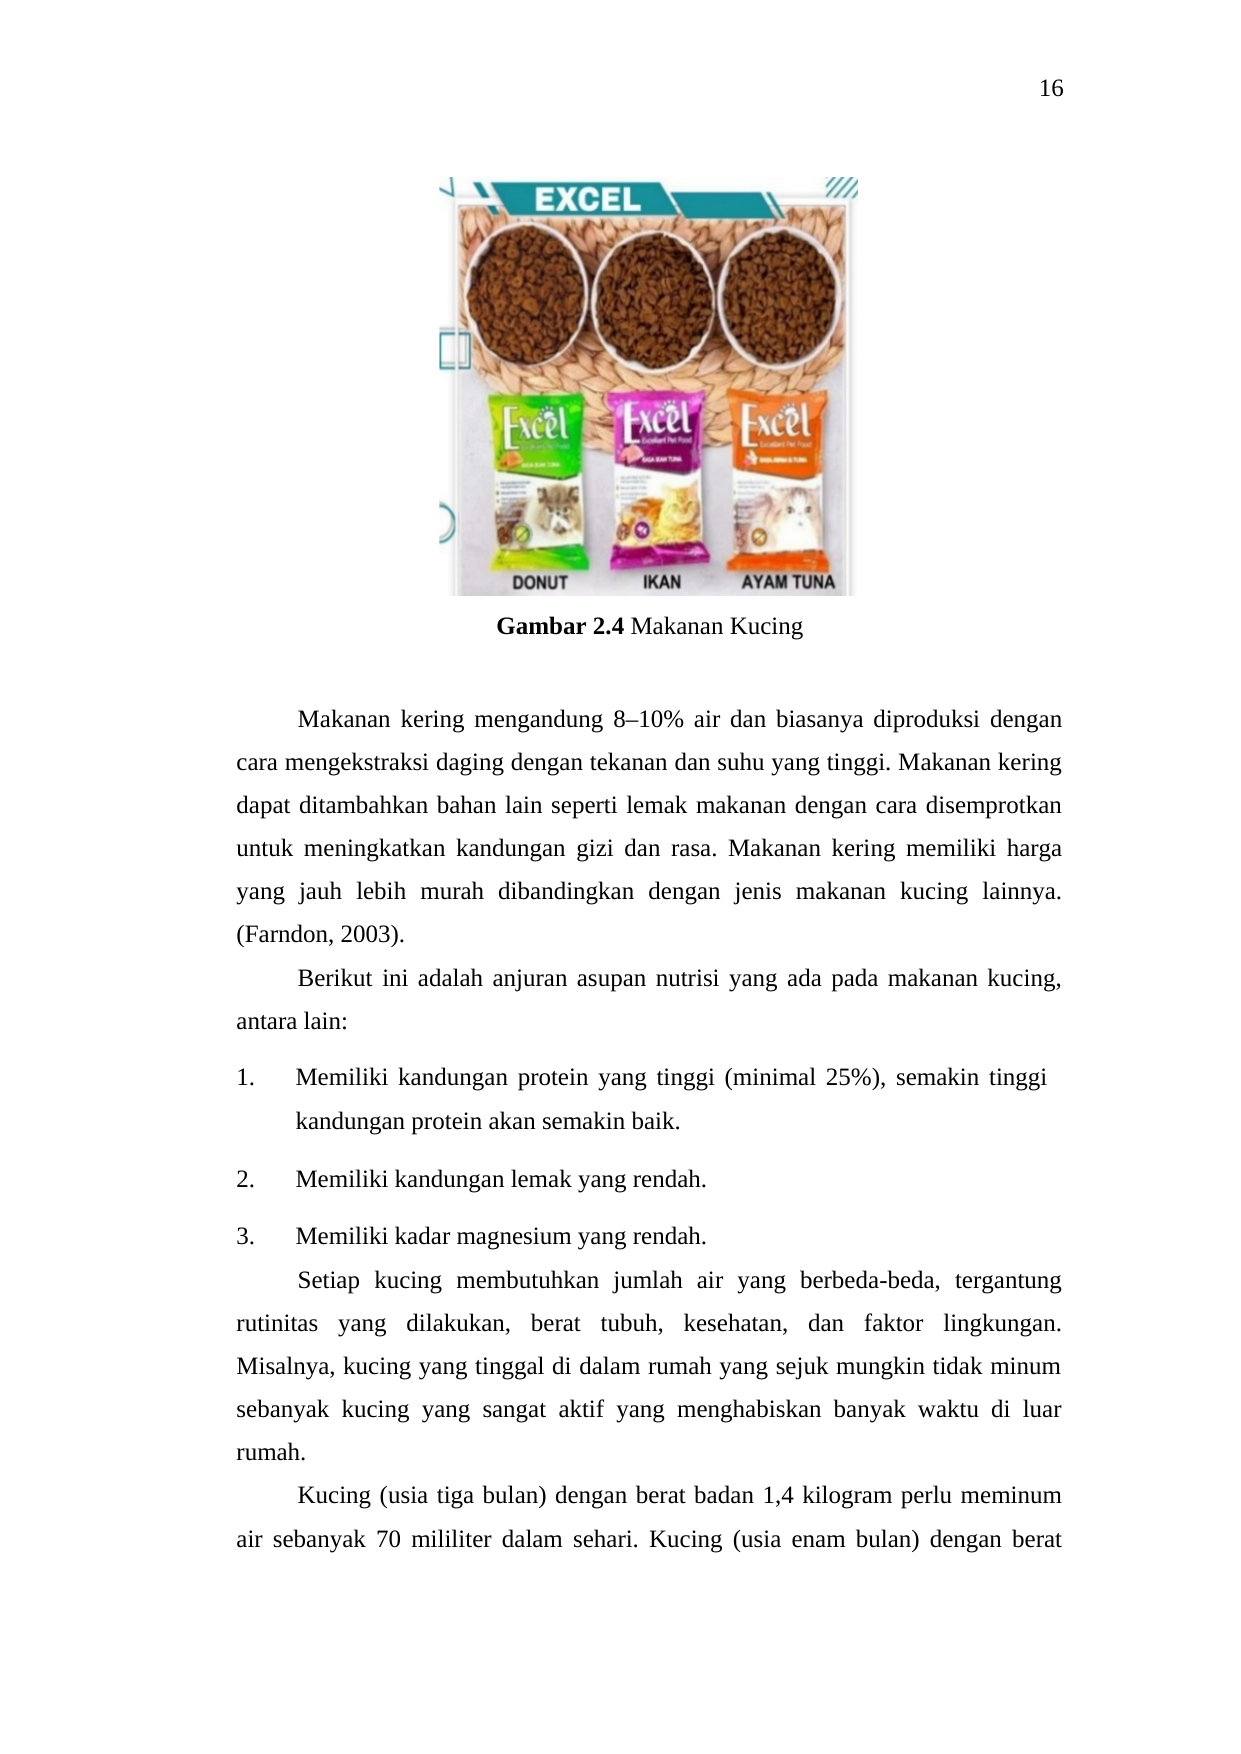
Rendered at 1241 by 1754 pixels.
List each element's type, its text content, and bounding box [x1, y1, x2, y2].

list Memiliki kadar magnesium yang rendah. [236, 1221, 964, 1250]
text Berikut ini adalah anjuran asupan nutrisi yang ada pada makanan kucing, antara lain: [236, 963, 1063, 1034]
text Gambar 2.4 Makanan Kucing [236, 611, 1063, 640]
list Memiliki kandungan lemak yang rendah. [236, 1164, 964, 1192]
text Makanan kering mengandung 8–10% air dan biasanya diproduksi dengan cara mengekstraksi daging dengan tekanan dan suhu yang tinggi. Makanan kering dapat ditambahkan bahan lain seperti lemak makanan dengan cara disemprotkan untuk meningkatkan kandungan gizi dan rasa. Makanan kering memiliki harga yang jauh lebih murah dibandingkan dengan jenis makanan kucing lainnya. . [236, 704, 1063, 948]
picture [439, 177, 858, 596]
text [236, 1481, 1063, 1552]
text Setiap kucing membutuhkan jumlah air yang berbeda-beda, tergantung rutinitas yang dilakukan, berat tubuh, kesehatan, dan faktor lingkungan. Misalnya, kucing yang tinggal di dalam rumah yang sejuk mungkin tidak minum sebanyak kucing yang sangat aktif yang menghabiskan banyak waktu di luar rumah. [236, 1265, 1063, 1466]
list Memiliki kandungan protein yang tinggi (minimal 25%), semakin tinggi kandungan protein akan semakin baik. [236, 1062, 1048, 1135]
